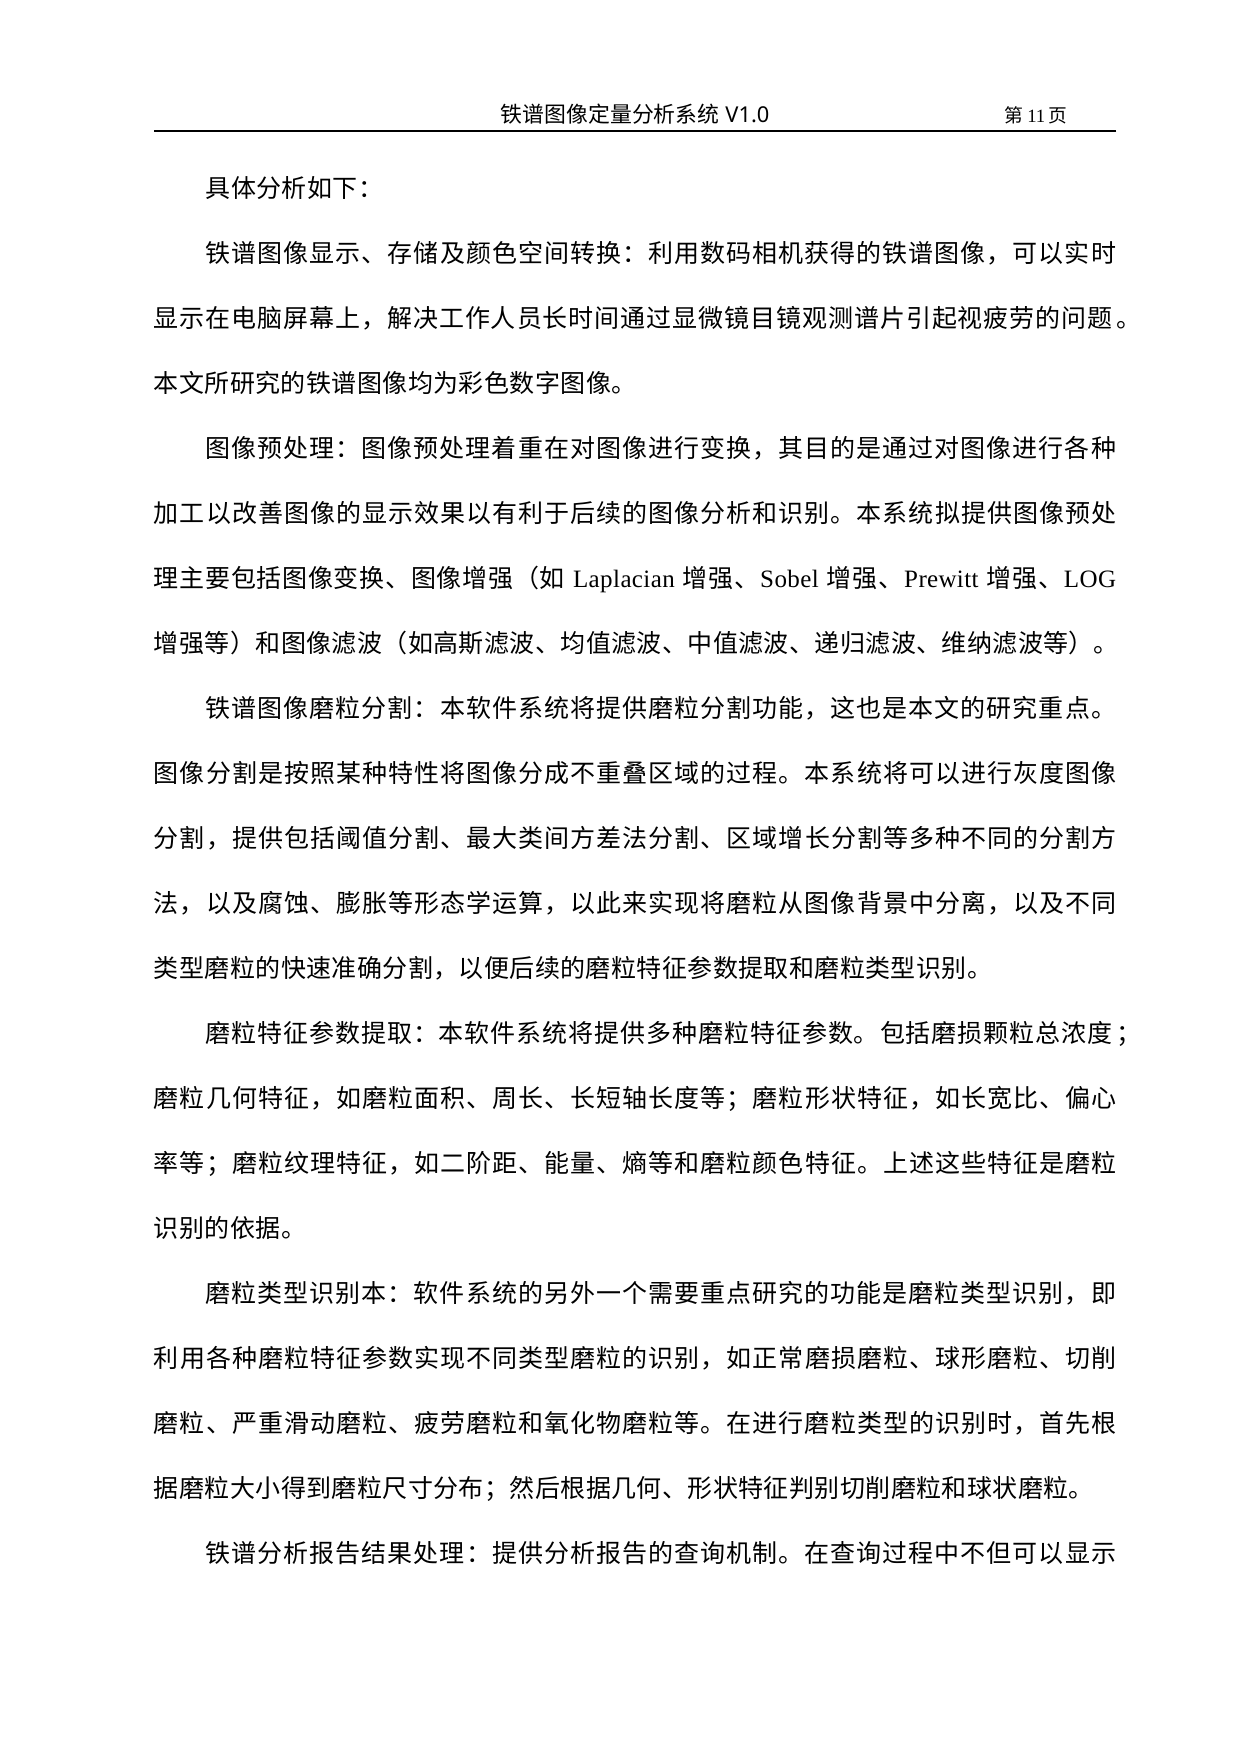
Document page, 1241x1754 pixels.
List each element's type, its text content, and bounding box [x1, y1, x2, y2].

text 磨粒特征参数提取：本软件系统将提供多种磨粒特征参数。包括磨损颗粒总浓度；磨粒几何特征，如磨粒面积、周长、长短轴长度等；磨粒形状特征，如长宽比、偏心率等；磨粒纹理特征，如二阶距、能量、熵等和磨粒颜色特征。上述这些特征是磨粒识别的依据。 [154, 999, 1116, 1259]
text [154, 1519, 1116, 1584]
text 磨粒类型识别本：软件系统的另外一个需要重点研究的功能是磨粒类型识别，即利用各种磨粒特征参数实现不同类型磨粒的识别，如正常磨损磨粒、球形磨粒、切削磨粒、严重滑动磨粒、疲劳磨粒和氧化物磨粒等。在进行磨粒类型的识别时，首先根据磨粒大小得到磨粒尺寸分布；然后根据几何、形状特征判别切削磨粒和球状磨粒。 [154, 1259, 1116, 1519]
text 铁谱图像磨粒分割：本软件系统将提供磨粒分割功能，这也是本文的研究重点。图像分割是按照某种特性将图像分成不重叠区域的过程。本系统将可以进行灰度图像分割，提供包括阈值分割、最大类间方差法分割、区域增长分割等多种不同的分割方法，以及腐蚀、膨胀等形态学运算，以此来实现将磨粒从图像背景中分离，以及不同类型磨粒的快速准确分割，以便后续的磨粒特征参数提取和磨粒类型识别。 [154, 674, 1116, 999]
text 铁谱图像显示、存储及颜色空间转换：利用数码相机获得的铁谱图像，可以实时显示在电脑屏幕上，解决工作人员长时间通过显微镜目镜观测谱片引起视疲劳的问题。本文所研究的铁谱图像均为彩色数字图像。 [154, 219, 1116, 414]
text 具体分析如下： [154, 154, 1116, 219]
text 图像预处理：图像预处理着重在对图像进行变换，其目的是通过对图像进行各种加工以改善图像的显示效果以有利于后续的图像分析和识别。本系统拟提供图像预处理主要包括图像变换、图像增强（如 Laplacian 增强、Sobel 增强、Prewitt 增强、LOG 增强等）和图像滤波（如高斯滤波、均值滤波、中值滤波、递归滤波、维纳滤波等）。 [154, 414, 1116, 674]
